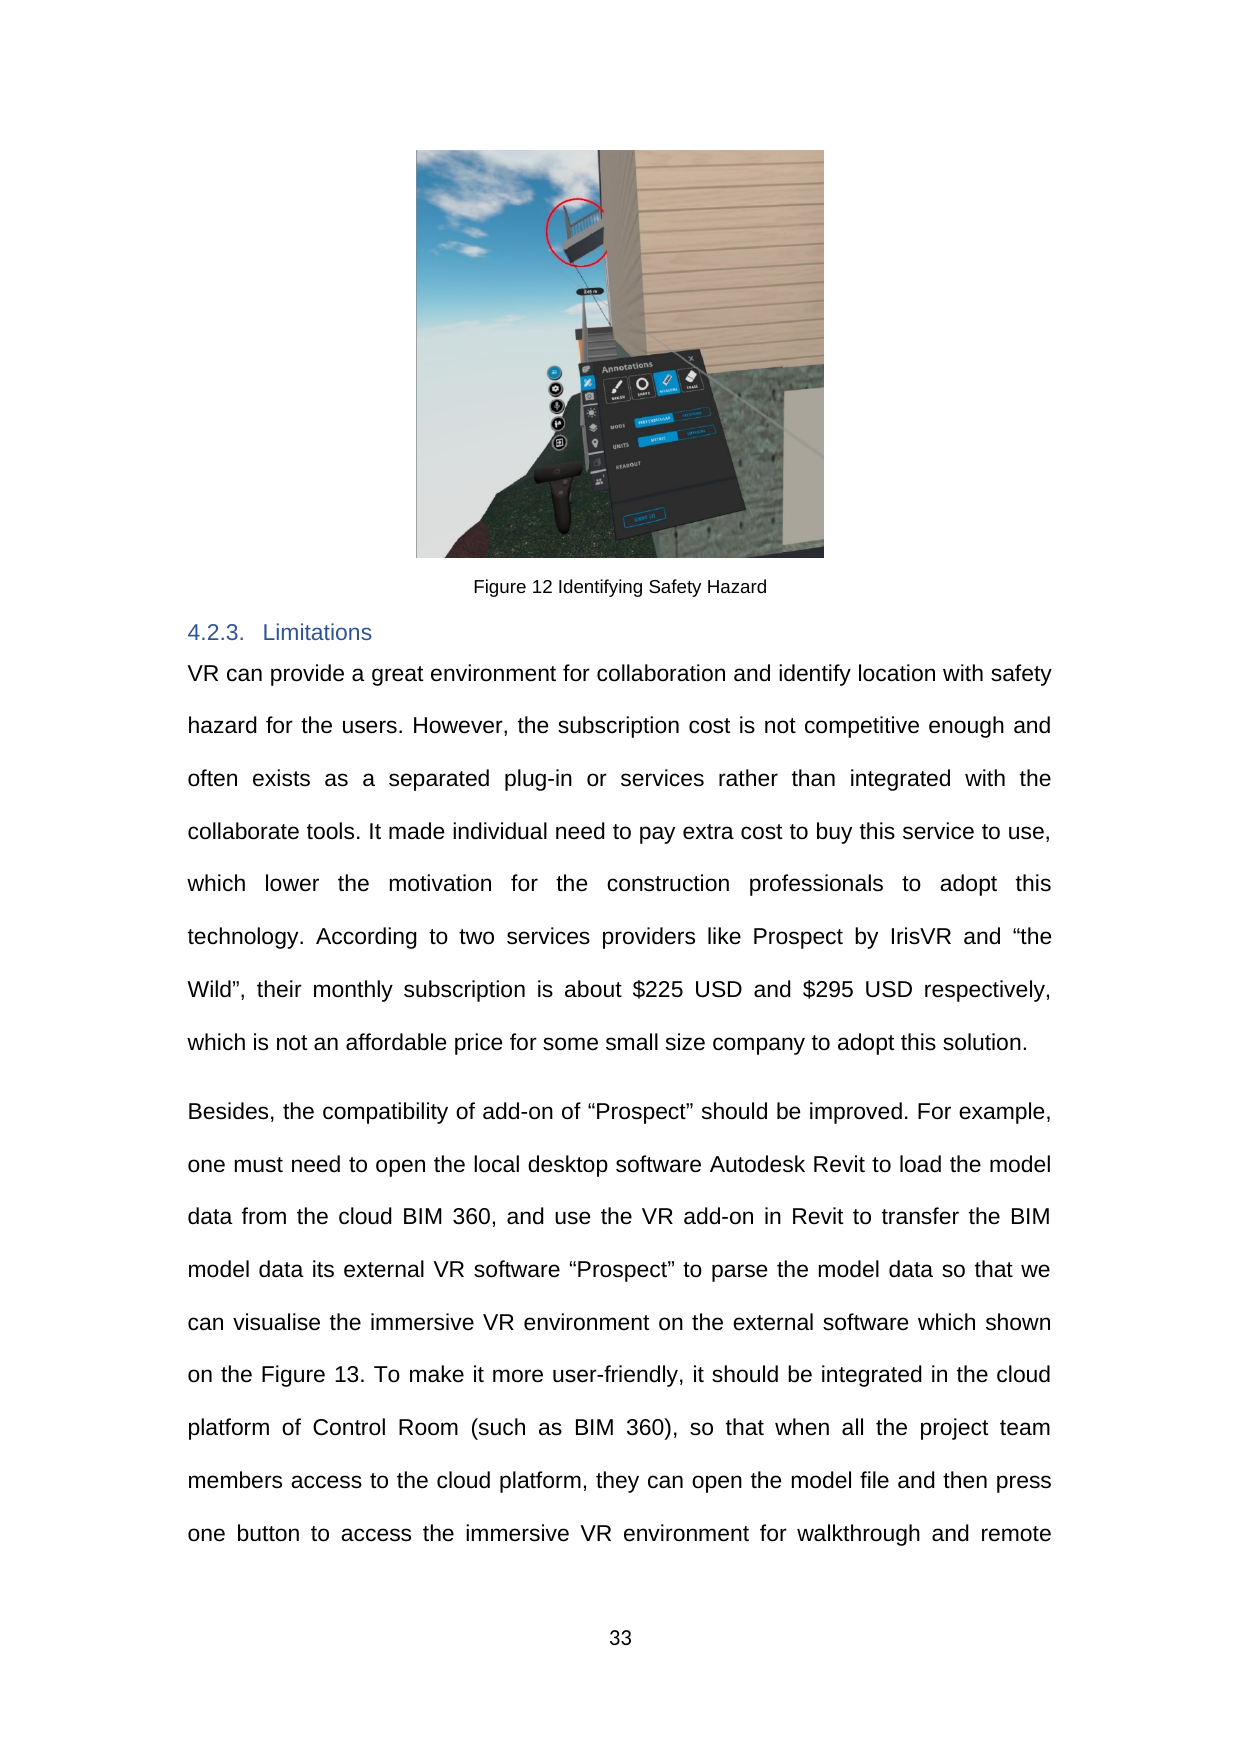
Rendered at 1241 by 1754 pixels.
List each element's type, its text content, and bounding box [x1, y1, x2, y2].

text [187, 1098, 1053, 1546]
picture [416, 150, 824, 558]
text VR can provide a great environment for collaboration and identify location with safety hazard for the users. However, the subscription cost is not competitive enough and often exists as a separated plug-in or services rather than integrated with the collaborate tools. It made individual need to pay extra cost to buy this service to use, which lower the motivation for the construction professionals to adopt this technology. According to two services providers like Prospect by IrisVR and “the Wild”, their monthly subscription is about $225 USD and $295 USD respectively, which is not an affordable price for some small size company to adopt this solution. [187, 659, 1053, 1055]
subtitle Limitations [187, 618, 1053, 645]
text Figure 12 Identifying Safety Hazard [187, 576, 1053, 598]
